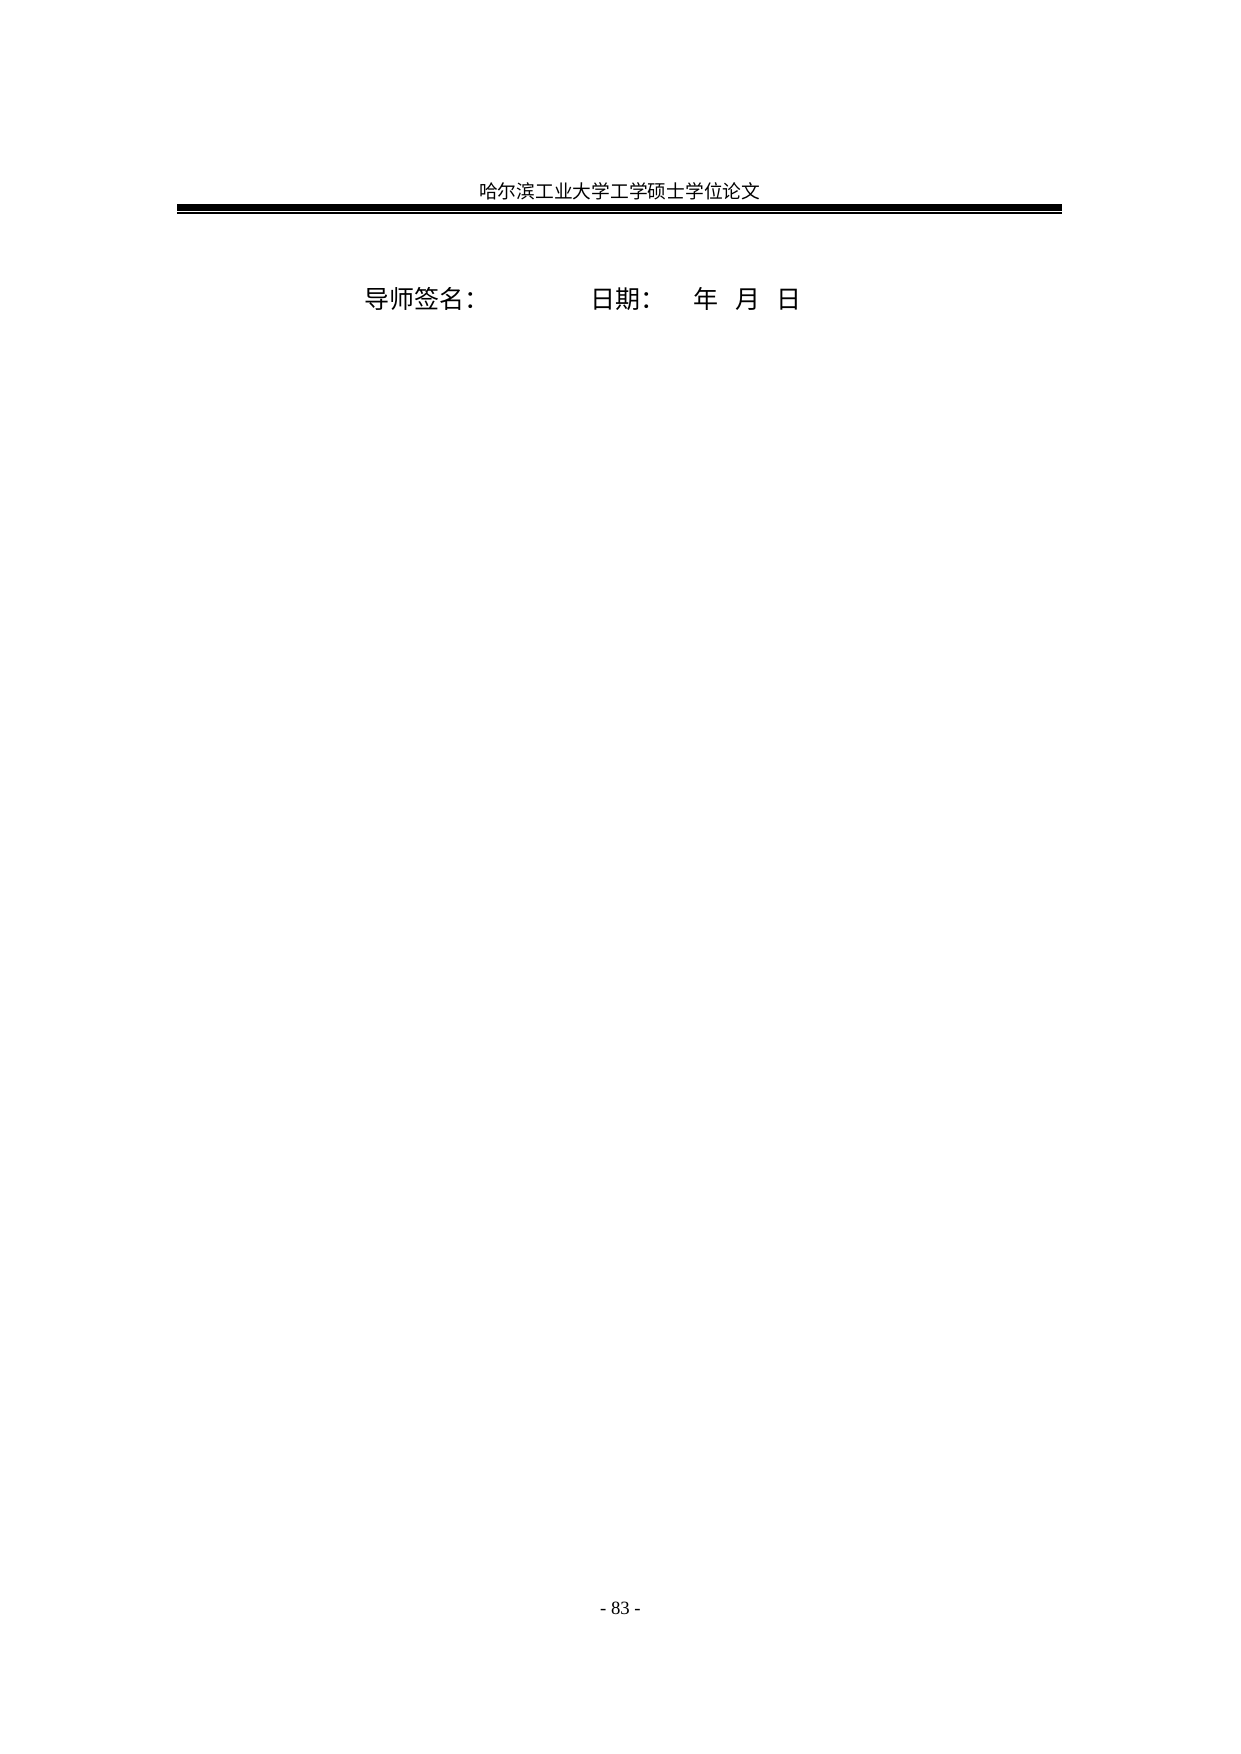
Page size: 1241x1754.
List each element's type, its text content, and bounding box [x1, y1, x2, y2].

text 导师签名： 日期： 年 月 日 [177, 280, 1063, 316]
